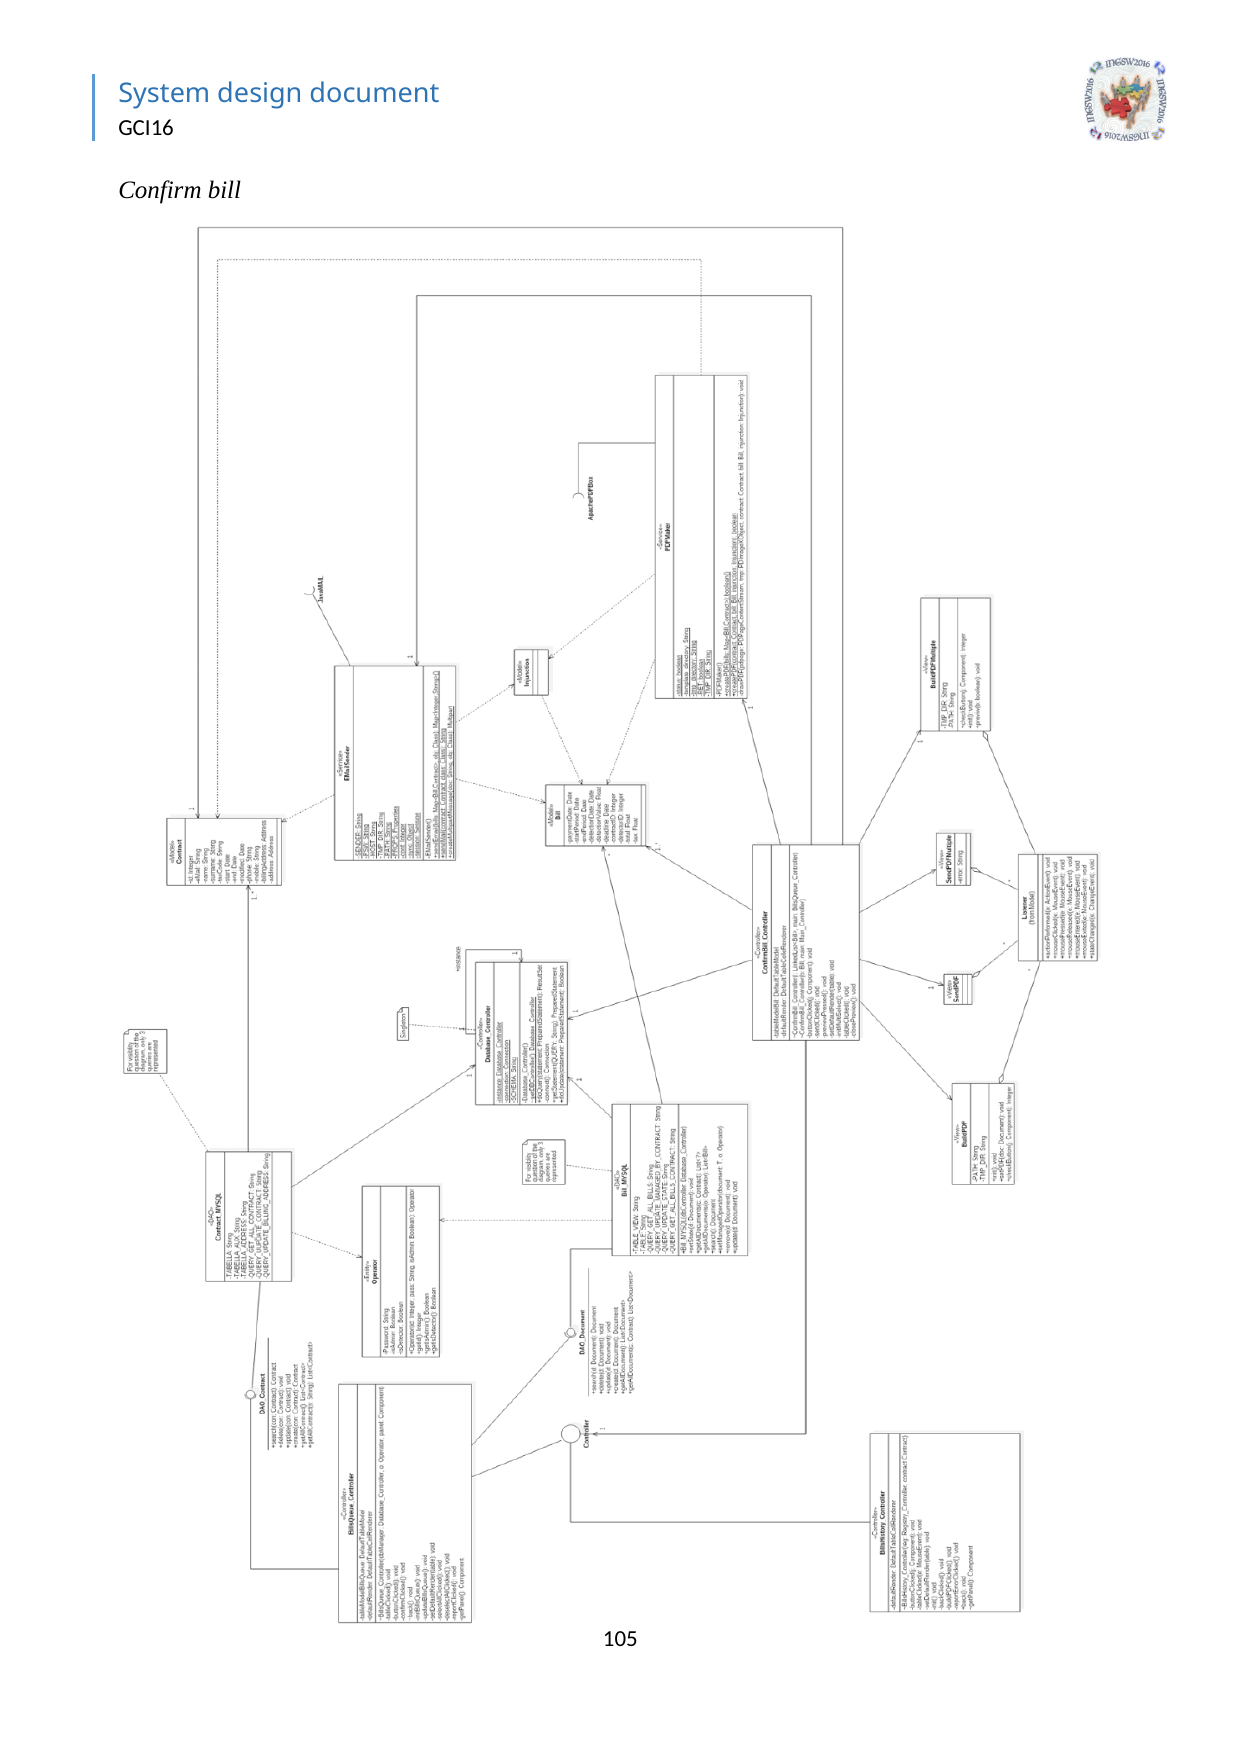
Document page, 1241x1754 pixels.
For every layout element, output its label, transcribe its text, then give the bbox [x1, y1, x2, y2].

picture [1076, 55, 1171, 149]
picture [120, 210, 1116, 1625]
subtitle Confirm bill [118, 175, 1122, 203]
